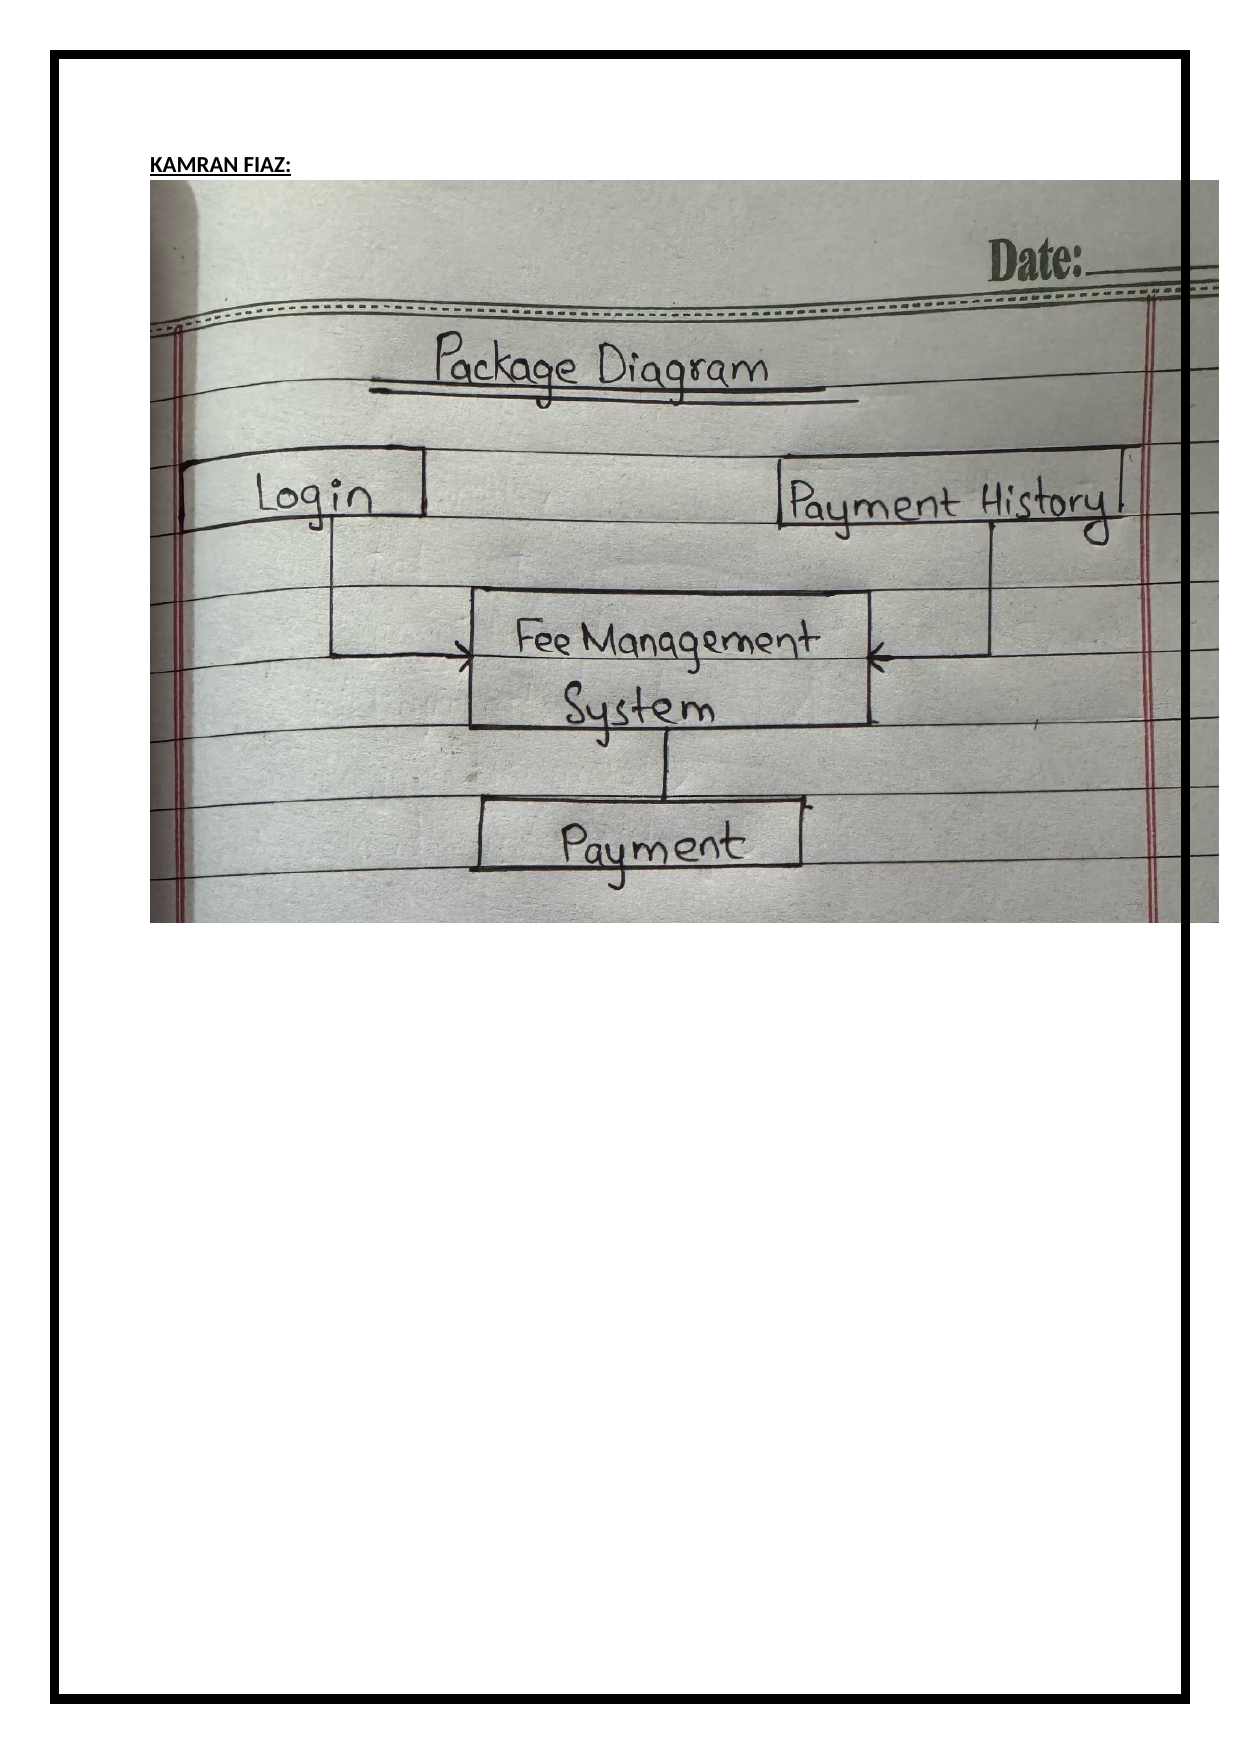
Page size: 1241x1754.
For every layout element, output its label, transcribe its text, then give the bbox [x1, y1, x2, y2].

picture [150, 180, 1181, 923]
text KAMRAN FIAZ: [150, 150, 1090, 180]
picture [1190, 180, 1219, 923]
